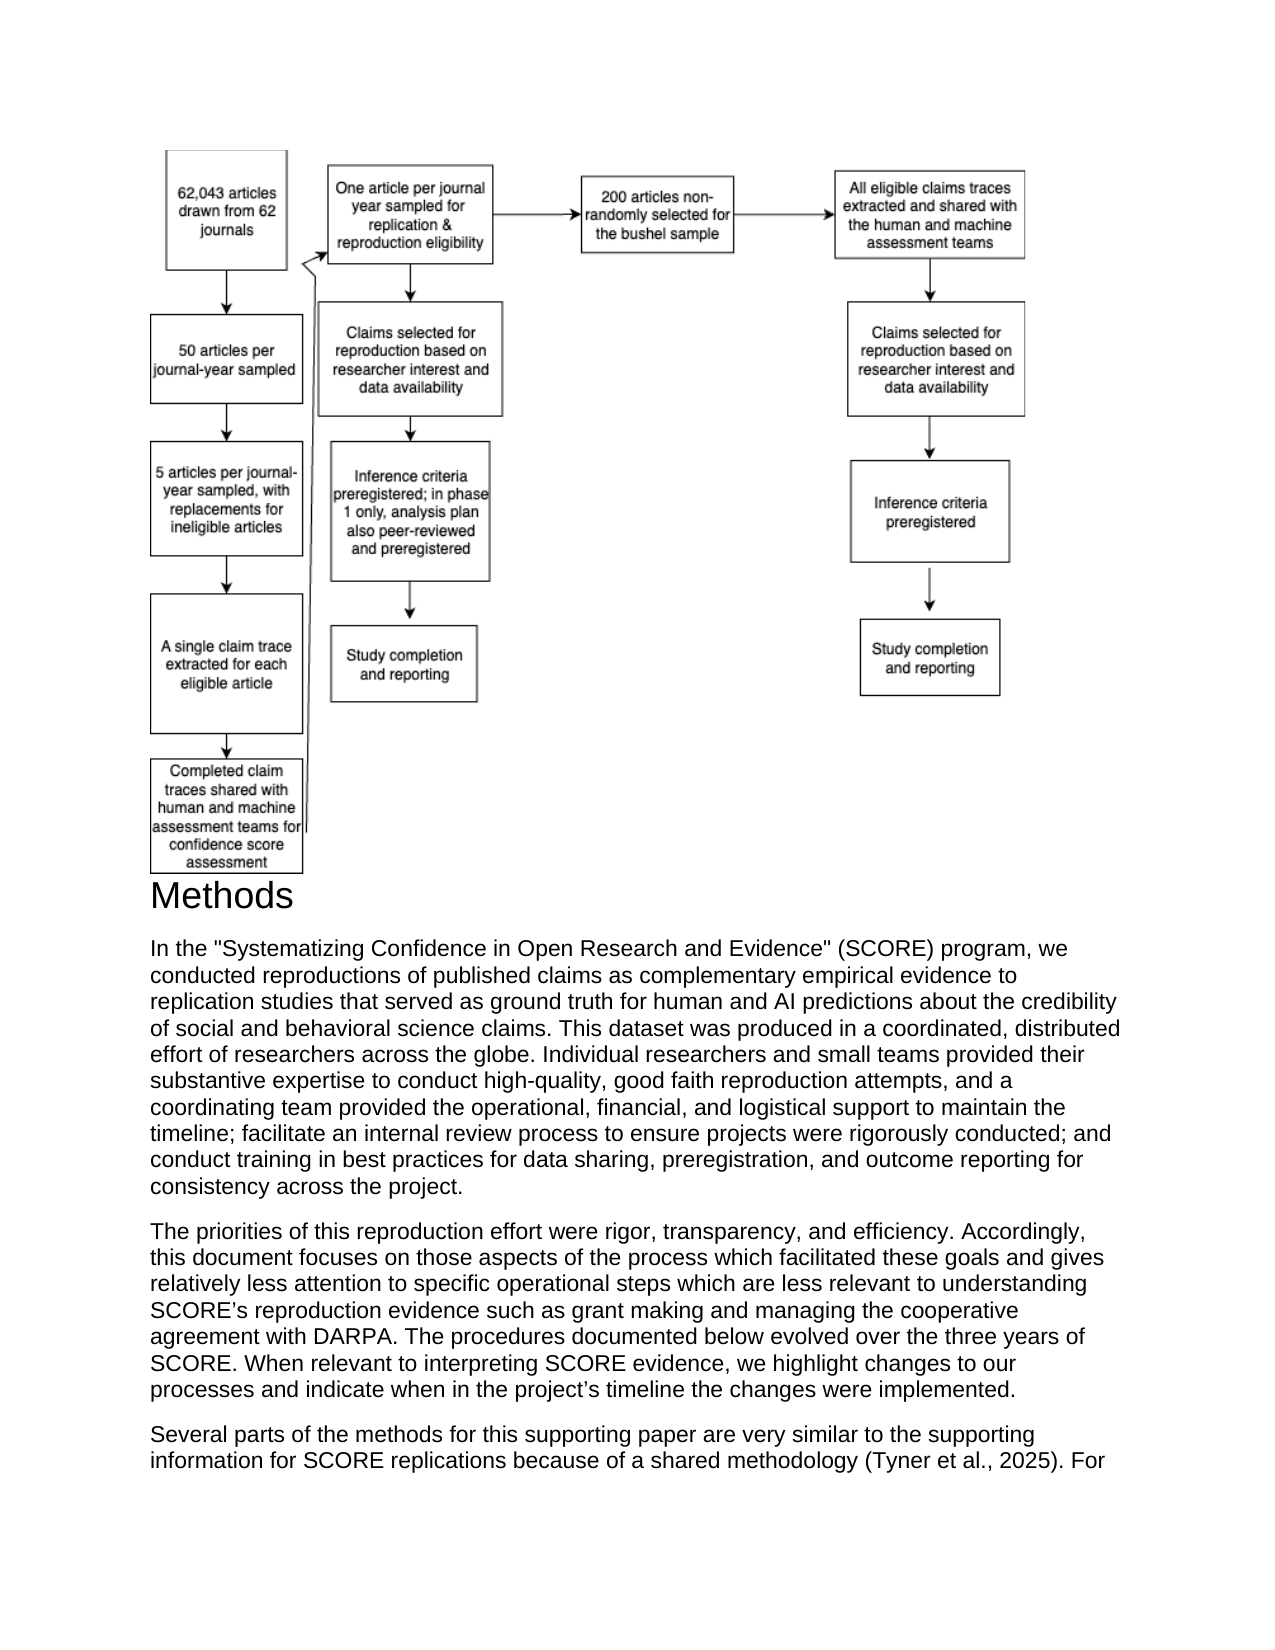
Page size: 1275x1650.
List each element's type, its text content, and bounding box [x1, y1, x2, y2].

text In the "Systematizing Confidence in Open Research and Evidence" (SCORE) program, we conducted reproductions of published claims as complementary empirical evidence to replication studies that served as ground truth for human and AI predictions about the credibility of social and behavioral science claims. This dataset was produced in a coordinated, distributed effort of researchers across the globe. Individual researchers and small teams provided their substantive expertise to conduct high-quality, good faith reproduction attempts, and a coordinating team provided the operational, financial, and logistical support to maintain the timeline; facilitate an internal review process to ensure projects were rigorously conducted; and conduct training in best practices for data sharing, preregistration, and outcome reporting for consistency across the project. [150, 935, 1125, 1199]
picture [150, 150, 1025, 874]
text The priorities of this reproduction effort were rigor, transparency, and efficiency. Accordingly, this document focuses on those aspects of the process which facilitated these goals and gives relatively less attention to specific operational steps which are less relevant to understanding SCORE’s reproduction evidence such as grant making and managing the cooperative agreement with DARPA. The procedures documented below evolved over the three years of SCORE. When relevant to interpreting SCORE evidence, we highlight changes to our processes and indicate when in the project’s timeline the changes were implemented. [150, 1218, 1125, 1402]
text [150, 1421, 1125, 1474]
